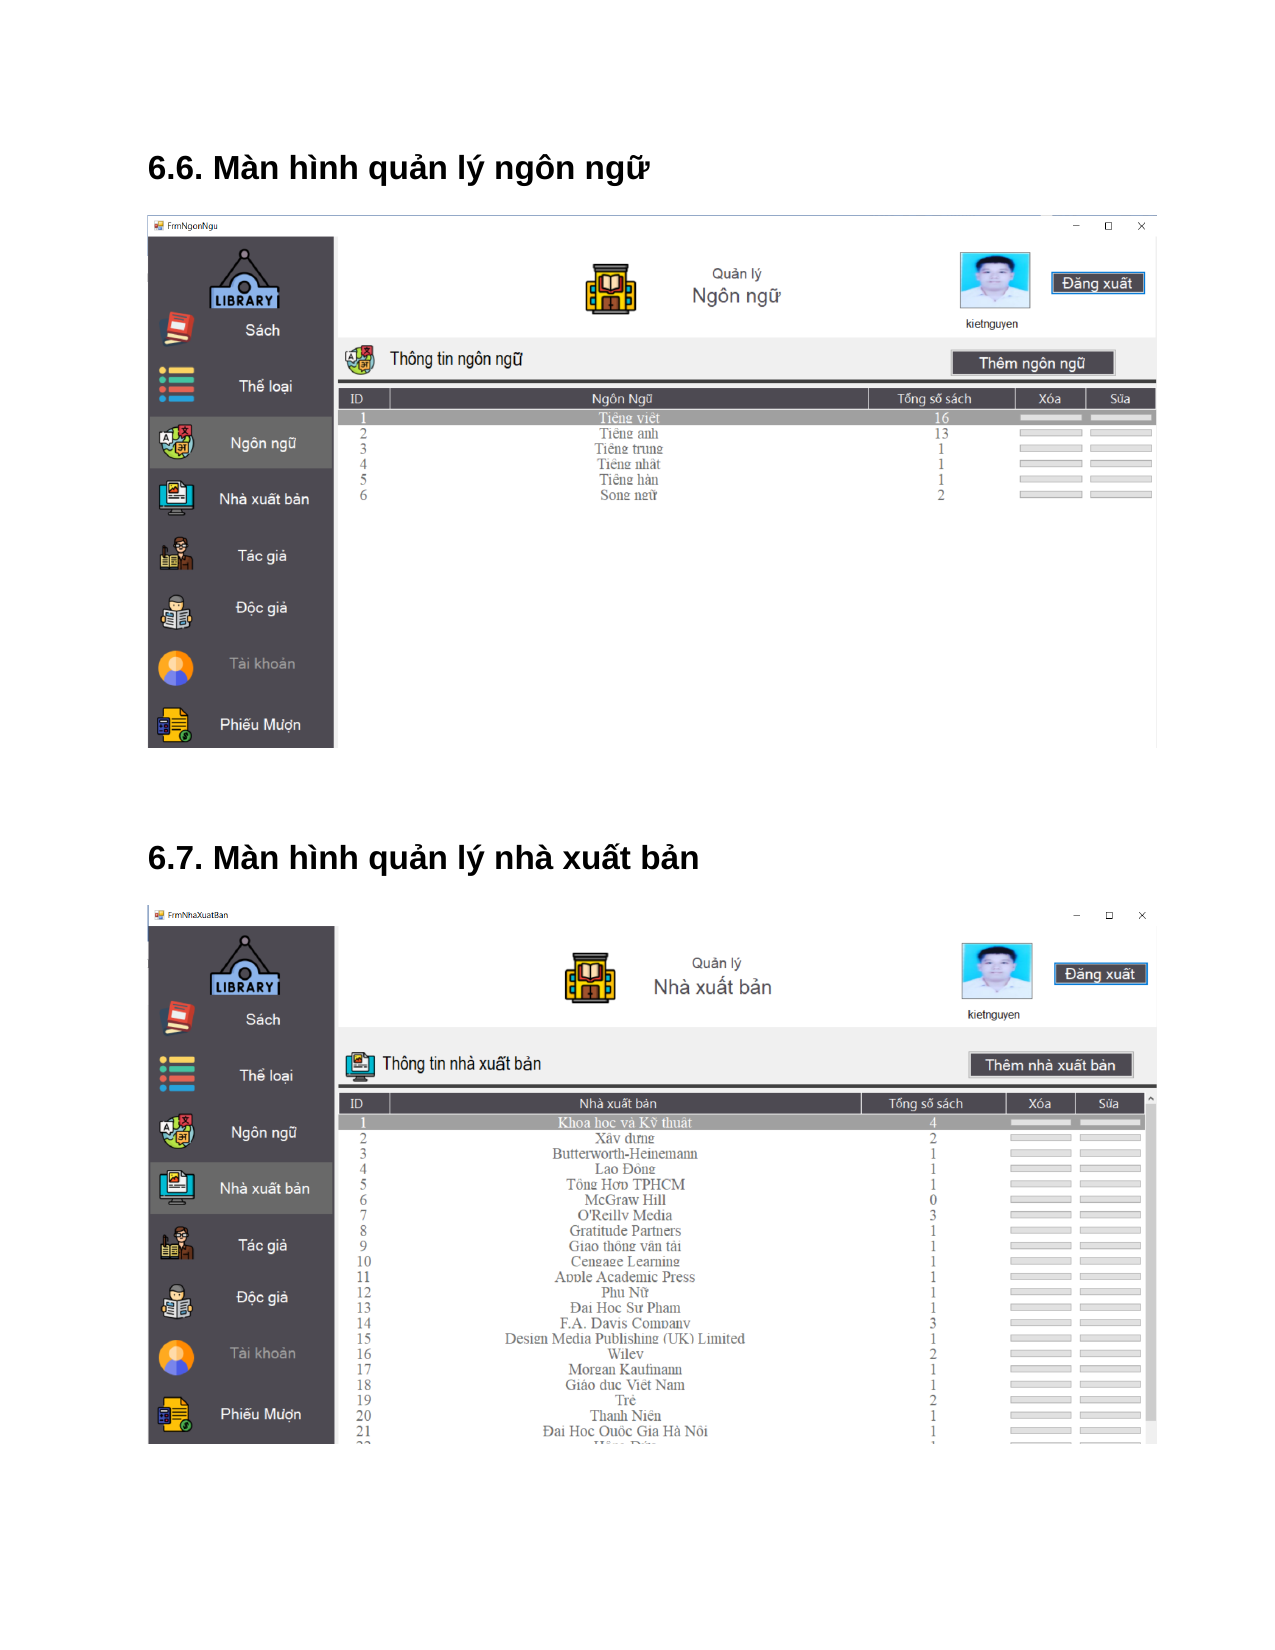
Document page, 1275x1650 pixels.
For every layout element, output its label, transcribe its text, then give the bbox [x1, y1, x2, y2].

subtitle Màn hình quản lý ngôn ngữ [148, 148, 1157, 186]
subtitle Màn hình quản lý nhà xuất bản [148, 838, 1157, 877]
picture [147, 905, 1157, 1444]
picture [147, 215, 1157, 748]
